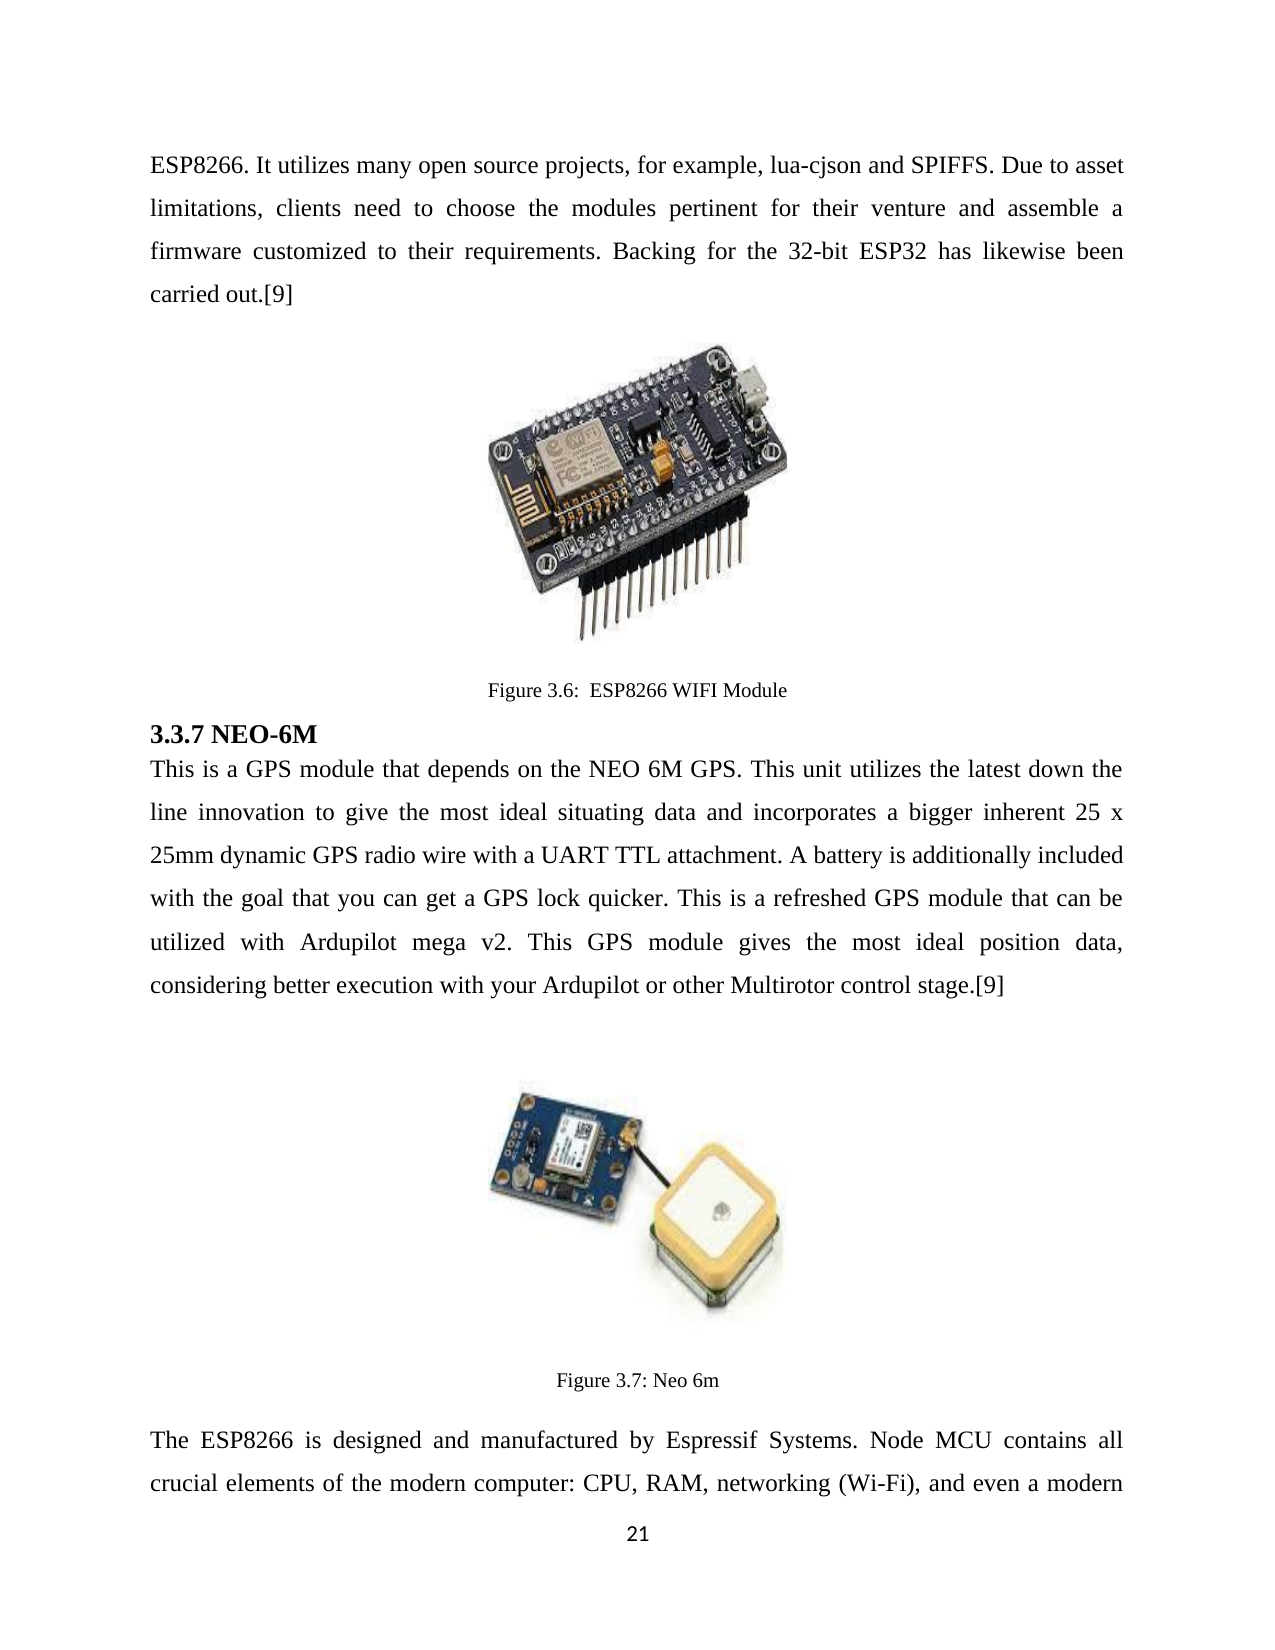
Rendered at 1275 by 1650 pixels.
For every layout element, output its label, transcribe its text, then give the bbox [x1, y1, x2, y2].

picture [487, 1033, 788, 1334]
text This is a GPS module that depends on the NEO 6M GPS. This unit utilizes the latest down the line innovation to give the most ideal situating data and incorporates a bigger inherent 25 x 25mm dynamic GPS radio wire with a UART TTL attachment. A battery is additionally included with the goal that you can get a GPS lock quicker. This is a refreshed GPS module that can be utilized with Ardupilot mega v2. This GPS module gives the most ideal position data, considering better execution with your Ardupilot or other Multirotor control stage.[9] [150, 754, 1125, 998]
text Figure 3.6: ESP8266 WIFI Module [150, 678, 1125, 702]
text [150, 1425, 1125, 1497]
picture [487, 343, 788, 644]
subtitle 3.3.7 NEO-6M [150, 718, 1125, 749]
text Figure 3.7: Neo 6m [150, 1368, 1125, 1392]
text ESP8266. It utilizes many open source projects, for example, lua-cjson and SPIFFS. Due to asset limitations, clients need to choose the modules pertinent for their venture and assemble a firmware customized to their requirements. Backing for the 32-bit ESP32 has likewise been carried out.[9] [150, 150, 1125, 308]
